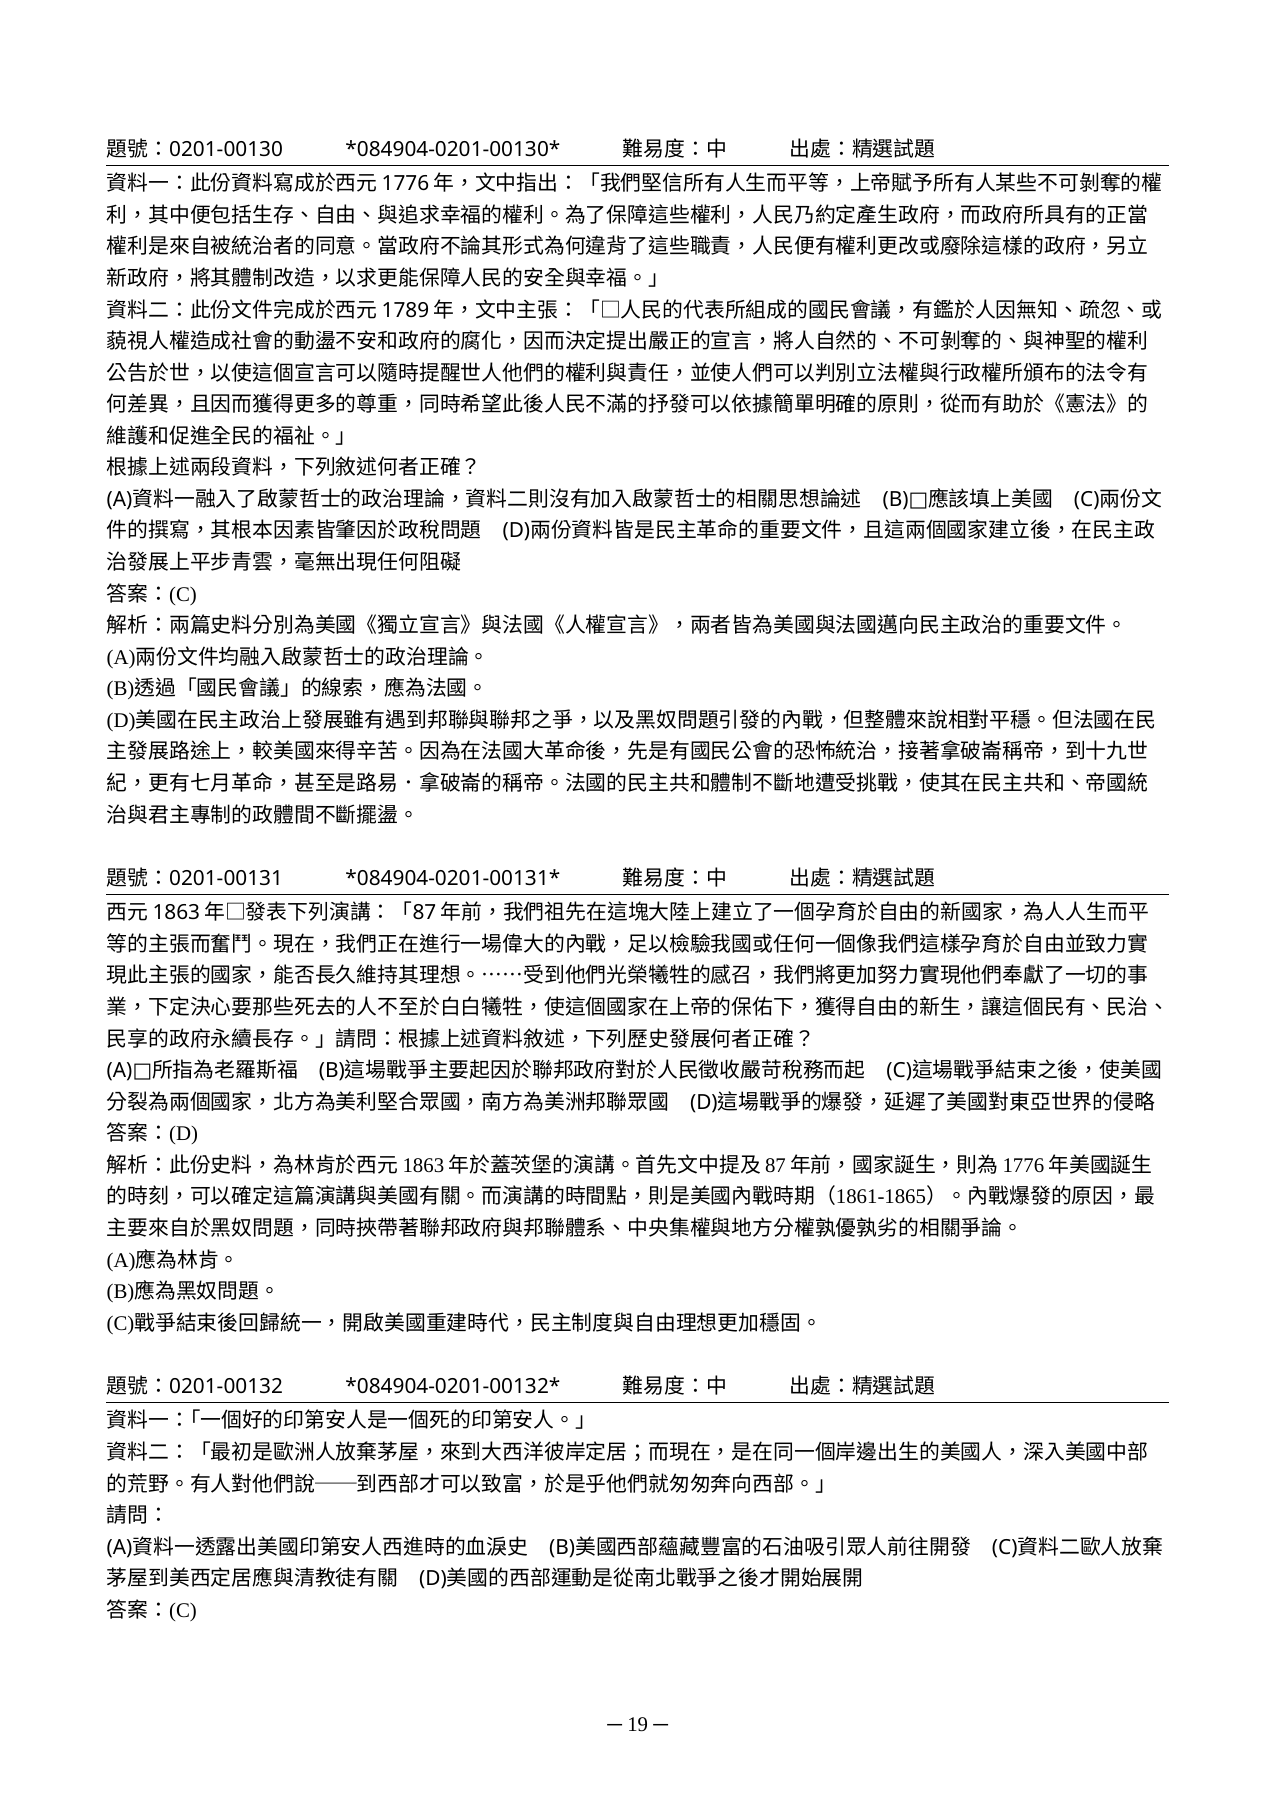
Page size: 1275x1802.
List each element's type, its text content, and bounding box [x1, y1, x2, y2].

text 答案：(C) [106, 576, 1169, 608]
text 西元1863年□發表下列演講：「87年前，我們祖先在這塊大陸上建立了一個孕育於自由的新國家，為人人生而平等的主張而奮鬥。現在，我們正在進行一場偉大的內戰，足以檢驗我國或任何一個像我們這樣孕育於自由並致力實現此主張的國家，能否長久維持其理想。……受到他們光榮犧牲的感召，我們將更加努力實現他們奉獻了一切的事業，下定決心要那些死去的人不至於白白犧牲，使這個國家在上帝的保佑下，獲得自由的新生，讓這個民有、民治、民享的政府永續長存。」請問：根據上述資料敘述，下列歷史發展何者正確？ (A)□所指為老羅斯福 (B)這場戰爭主要起因於聯邦政府對於人民徵收嚴苛稅務而起 (C)這場戰爭結束之後，使美國分裂為兩個國家，北方為美利堅合眾國，南方為美洲邦聯眾國 (D)這場戰爭的爆發，延遲了美國對東亞世界的侵略 [106, 895, 1169, 1116]
text 題號：0201-00131 *084904-0201-00131* 難易度：中 出處：精選試題 [106, 860, 1169, 894]
text 答案：(D) [106, 1116, 1169, 1147]
text 題號：0201-00130 *084904-0201-00130* 難易度：中 出處：精選試題 [106, 131, 1169, 165]
text 解析：兩篇史料分別為美國《獨立宣言》與法國《人權宣言》，兩者皆為美國與法國邁向民主政治的重要文件。 (A)兩份文件均融入啟蒙哲士的政治理論。 (B)透過「國民會議」的線索，應為法國。 (D)美國在民主政治上發展雖有遇到邦聯與聯邦之爭，以及黑奴問題引發的內戰，但整體來說相對平穩。但法國在民主發展路途上，較美國來得辛苦。因為在法國大革命後，先是有國民公會的恐怖統治，接著拿破崙稱帝，到十九世紀，更有七月革命，甚至是路易．拿破崙的稱帝。法國的民主共和體制不斷地遭受挑戰，使其在民主共和、帝國統治與君主專制的政體間不斷擺盪。 [106, 608, 1169, 829]
text 題號：0201-00132 *084904-0201-00132* 難易度：中 出處：精選試題 [106, 1368, 1169, 1402]
text 解析：此份史料，為林肯於西元1863年於蓋茨堡的演講。首先文中提及87年前，國家誕生，則為1776年美國誕生的時刻，可以確定這篇演講與美國有關。而演講的時間點，則是美國內戰時期（1861-1865）。內戰爆發的原因，最主要來自於黑奴問題，同時挾帶著聯邦政府與邦聯體系、中央集權與地方分權孰優孰劣的相關爭論。 (A)應為林肯。 (B)應為黑奴問題。 (C)戰爭結束後回歸統一，開啟美國重建時代，民主制度與自由理想更加穩固。 [106, 1147, 1169, 1337]
text 答案：(C) [106, 1592, 1169, 1624]
text 資料一：此份資料寫成於西元1776年，文中指出：「我們堅信所有人生而平等，上帝賦予所有人某些不可剝奪的權利，其中便包括生存、自由、與追求幸福的權利。為了保障這些權利，人民乃約定產生政府，而政府所具有的正當權利是來自被統治者的同意。當政府不論其形式為何違背了這些職責，人民便有權利更改或廢除這樣的政府，另立新政府，將其體制改造，以求更能保障人民的安全與幸福。」 資料二：此份文件完成於西元1789年，文中主張：「□人民的代表所組成的國民會議，有鑑於人因無知、疏忽、或藐視人權造成社會的動盪不安和政府的腐化，因而決定提出嚴正的宣言，將人自然的、不可剝奪的、與神聖的權利公告於世，以使這個宣言可以隨時提醒世人他們的權利與責任，並使人們可以判別立法權與行政權所頒布的法令有何差異，且因而獲得更多的尊重，同時希望此後人民不滿的抒發可以依據簡單明確的原則，從而有助於《憲法》的維護和促進全民的福祉。」 根據上述兩段資料，下列敘述何者正確？ (A)資料一融入了啟蒙哲士的政治理論，資料二則沒有加入啟蒙哲士的相關思想論述 (B)□應該填上美國 (C)兩份文件的撰寫，其根本因素皆肇因於政稅問題 (D)兩份資料皆是民主革命的重要文件，且這兩個國家建立後，在民主政治發展上平步青雲，毫無出現任何阻礙 [106, 166, 1169, 576]
text 資料一：｢一個好的印第安人是一個死的印第安人。」 資料二：「最初是歐洲人放棄茅屋，來到大西洋彼岸定居；而現在，是在同一個岸邊出生的美國人，深入美國中部的荒野。有人對他們說─到西部才可以致富，於是乎他們就匆匆奔向西部。」 請問： (A)資料一透露出美國印第安人西進時的血淚史 (B)美國西部蘊藏豐富的石油吸引眾人前往開發 (C)資料二歐人放棄茅屋到美西定居應與清教徒有關 (D)美國的西部運動是從南北戰爭之後才開始展開 [106, 1403, 1169, 1592]
